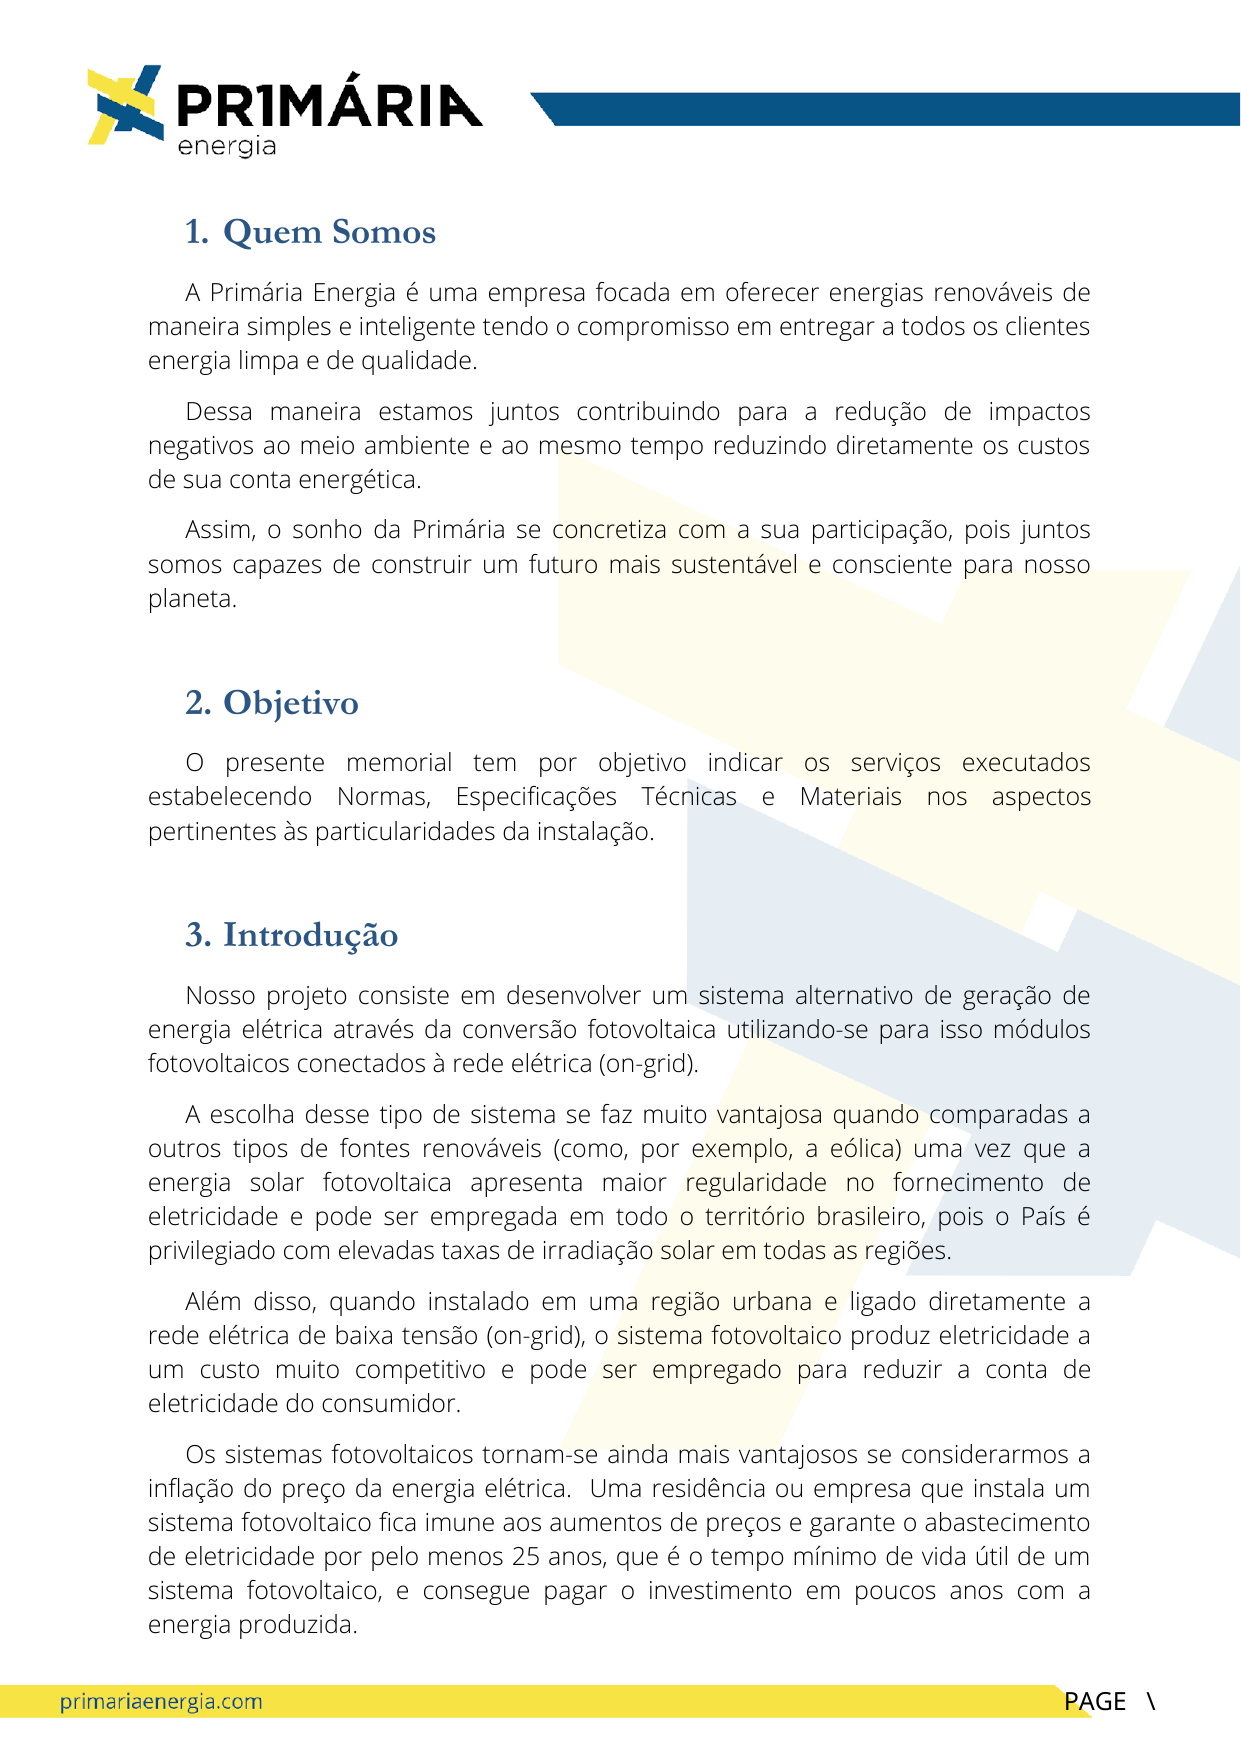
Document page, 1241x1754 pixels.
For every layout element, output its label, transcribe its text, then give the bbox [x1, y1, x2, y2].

picture [0, 0, 1241, 1754]
text Além disso, quando instalado em uma região urbana e ligado diretamente a rede elétrica de baixa tensão (on-grid), o sistema fotovoltaico produz eletricidade a um custo muito competitivo e pode ser empregado para reduzir a conta de eletricidade do consumidor. [148, 1284, 1092, 1420]
text O presente memorial tem por objetivo indicar os serviços executados estabelecendo Normas, Especificações Técnicas e Materiais nos aspectos pertinentes às particularidades da instalação. [148, 745, 1092, 847]
text Dessa maneira estamos juntos contribuindo para a redução de impactos negativos ao meio ambiente e ao mesmo tempo reduzindo diretamente os custos de sua conta energética. [148, 393, 1092, 496]
text A escolha desse tipo de sistema se faz muito vantajosa quando comparadas a outros tipos de fontes renováveis (como, por exemplo, a eólica) uma vez que a energia solar fotovoltaica apresenta maior regularidade no fornecimento de eletricidade e pode ser empregada em todo o território brasileiro, pois o País é privilegiado com elevadas taxas de irradiação solar em todas as regiões. [148, 1097, 1092, 1267]
text Nosso projeto consiste em desenvolver um sistema alternativo de geração de energia elétrica através da conversão fotovoltaica utilizando-se para isso módulos fotovoltaicos conectados à rede elétrica (on-grid). [148, 978, 1092, 1080]
text Os sistemas fotovoltaicos tornam-se ainda mais vantajosos se considerarmos a inflação do preço da energia elétrica. Uma residência ou empresa que instala um sistema fotovoltaico fica imune aos aumentos de preços e garante o abastecimento de eletricidade por pelo menos 25 anos, que é o tempo mínimo de vida útil de um sistema fotovoltaico, e consegue pagar o investimento em poucos anos com a energia produzida. [148, 1437, 1092, 1641]
text A Primária Energia é uma empresa focada em oferecer energias renováveis de maneira simples e inteligente tendo o compromisso em entregar a todos os clientes energia limpa e de qualidade. [148, 274, 1092, 377]
subtitle Objetivo [185, 682, 1092, 724]
subtitle Introdução [185, 914, 1092, 957]
subtitle Quem Somos [185, 211, 1092, 253]
text Assim, o sonho da Primária se concretiza com a sua participação, pois juntos somos capazes de construir um futuro mais sustentável e consciente para nosso planeta. [148, 512, 1092, 614]
